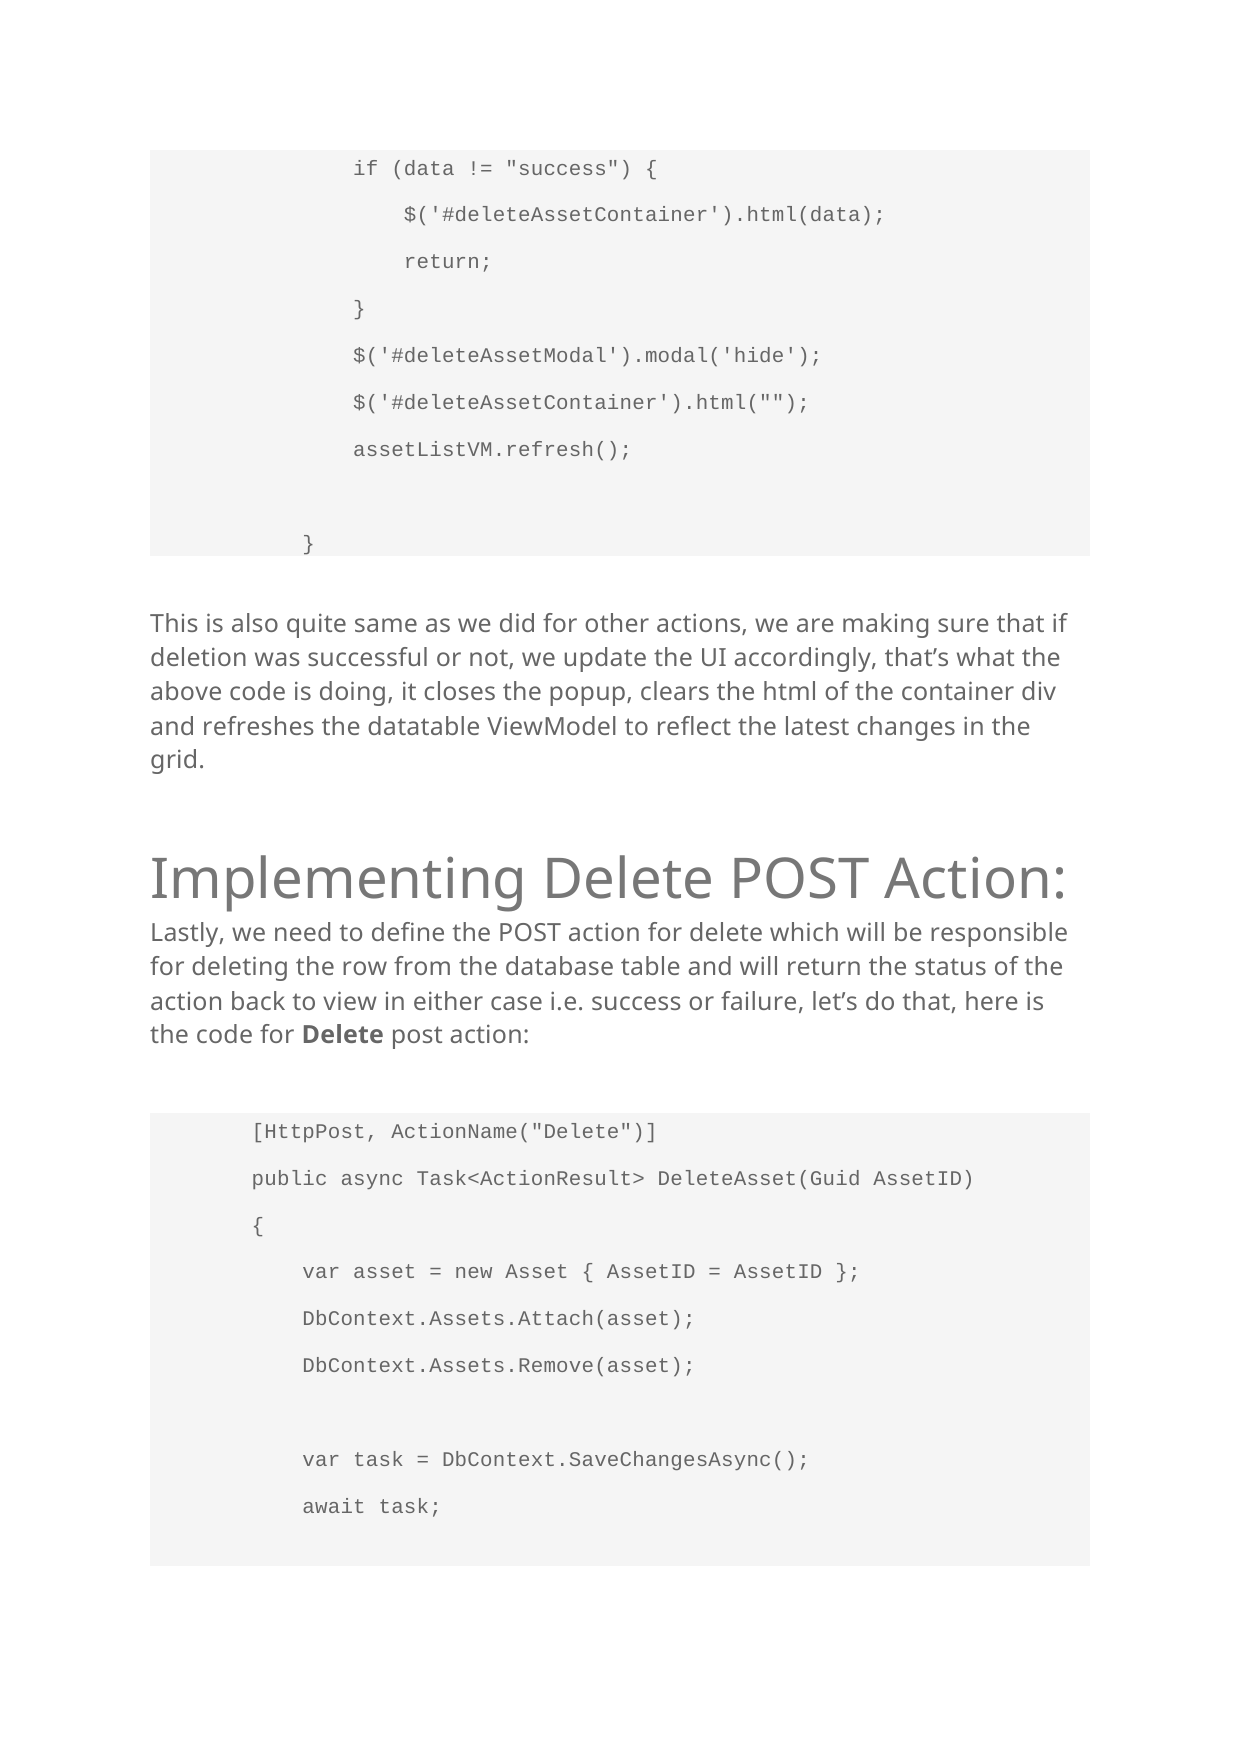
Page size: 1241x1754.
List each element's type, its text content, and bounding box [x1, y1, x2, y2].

text $('#deleteAssetContainer').html(""); [150, 384, 1090, 416]
text DbContext.Assets.Remove(asset); [150, 1348, 1090, 1379]
text [HttpPost, ActionName("Delete")] [150, 1113, 1090, 1144]
text } [150, 291, 1090, 322]
text $('#deleteAssetContainer').html(data); [150, 197, 1090, 228]
text $('#deleteAssetModal').modal('hide'); [150, 337, 1090, 369]
text return; [150, 244, 1090, 275]
text await task; [150, 1488, 1090, 1519]
text Implementing Delete POST Action: [150, 838, 1090, 915]
text } [150, 525, 1090, 556]
text This is also quite same as we did for other actions, we are making sure that if deletion was successful or not, we update the UI accordingly, that’s what the above code is doing, it closes the popup, clears the html of the container div and refreshes the datatable ViewModel to reflect the latest changes in the grid. [150, 572, 1090, 838]
text Lastly, we need to define the POST action for delete which will be responsible for deleting the row from the database table and will return the status of the action back to view in either case i.e. success or failure, let’s do that, here is the code for Delete post action: [150, 915, 1090, 1113]
text var task = DbContext.SaveChangesAsync(); [150, 1441, 1090, 1473]
text assetListVM.refresh(); [150, 431, 1090, 462]
text if (data != "success") { [150, 150, 1090, 181]
text { [150, 1207, 1090, 1238]
text DbContext.Assets.Attach(asset); [150, 1301, 1090, 1332]
text var asset = new Asset { AssetID = AssetID }; [150, 1254, 1090, 1285]
text public async Task<ActionResult> DeleteAsset(Guid AssetID) [150, 1160, 1090, 1191]
